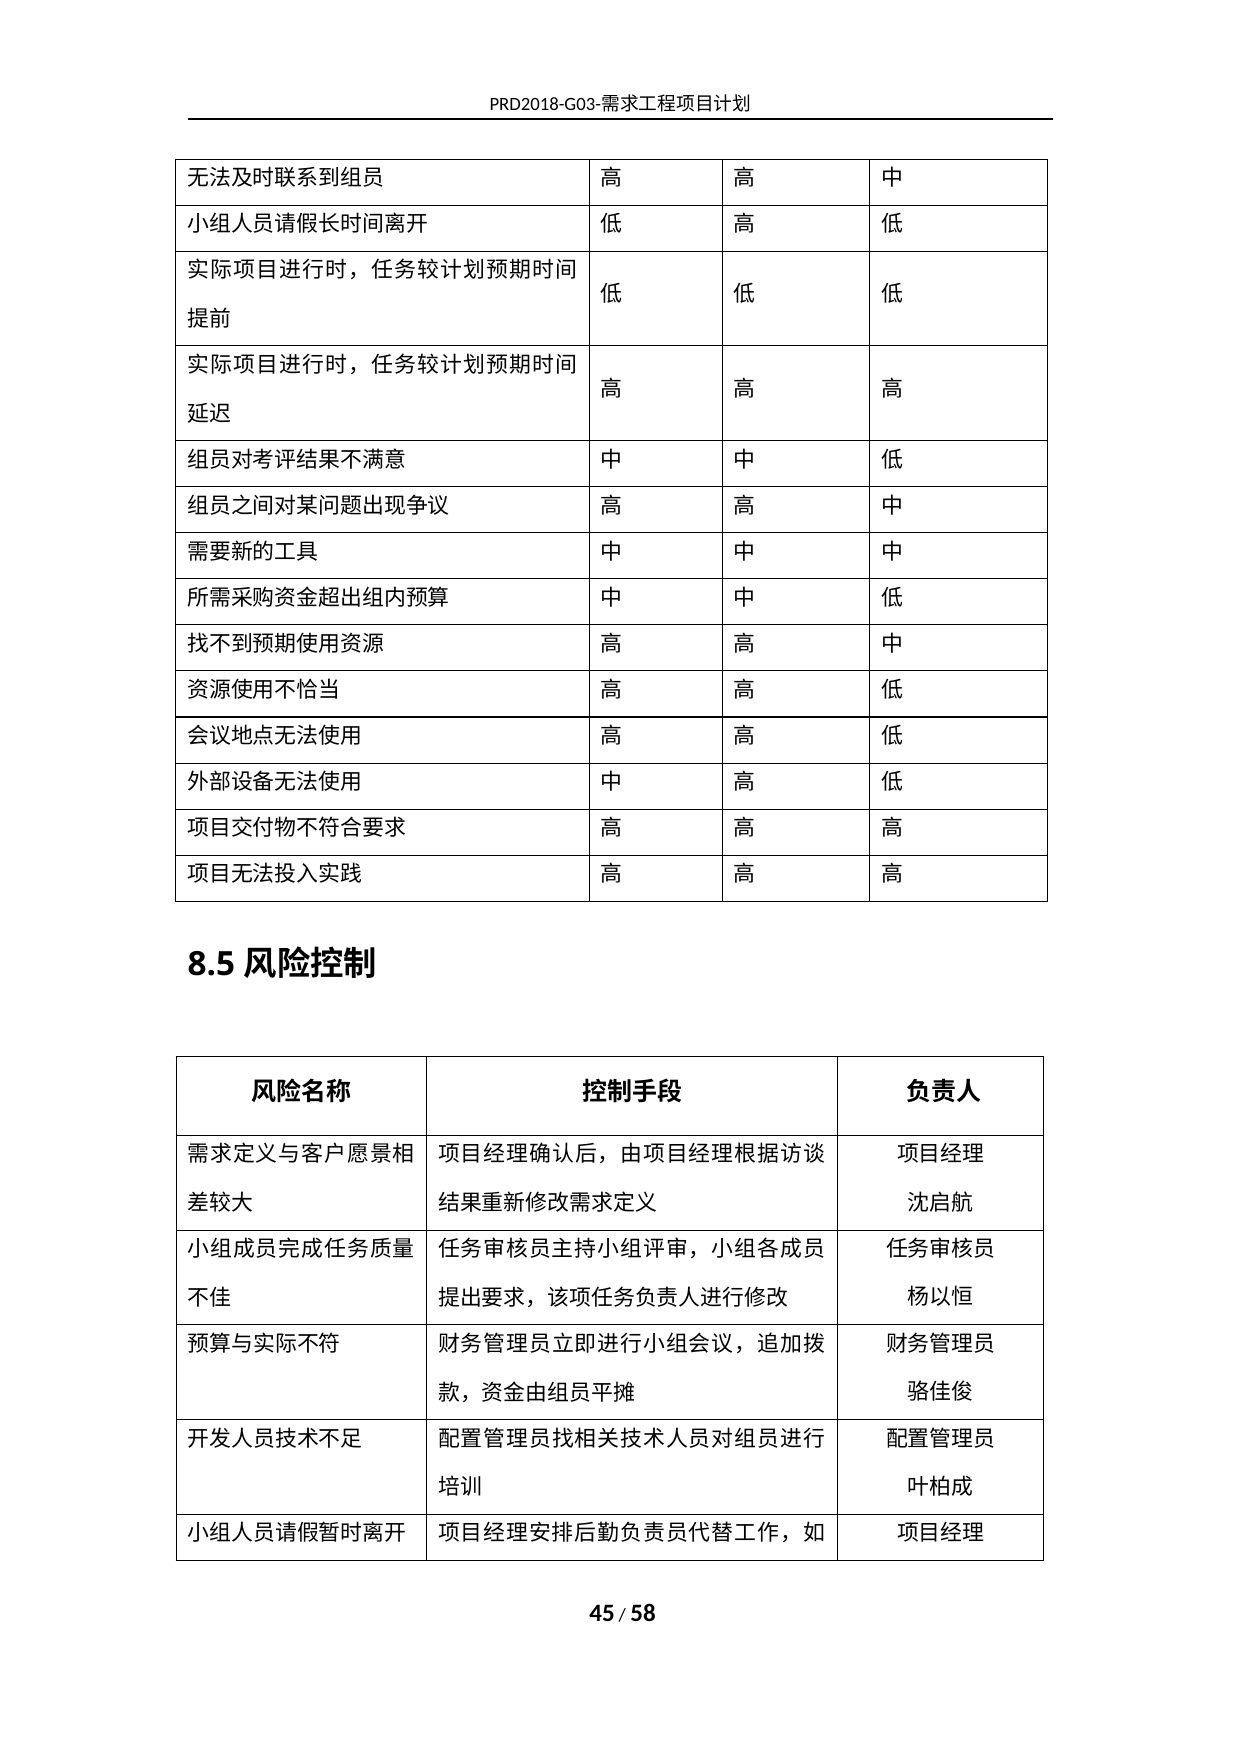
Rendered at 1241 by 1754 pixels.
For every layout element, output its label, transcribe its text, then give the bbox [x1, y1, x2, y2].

table_cell 中 [870, 487, 1047, 532]
table_cell 中 [723, 441, 869, 486]
table_cell 高 [870, 810, 1047, 854]
table_cell 高 [723, 625, 869, 670]
table_cell 中 [870, 533, 1047, 578]
table_cell 开发人员技术不足 [177, 1420, 426, 1514]
table_cell 项目经理 沈启航 [838, 1136, 1043, 1229]
table_cell 高 [723, 160, 869, 204]
table_cell 中 [590, 579, 722, 624]
subtitle 8.5 风险控制 [187, 929, 1053, 994]
table_cell 低 [723, 252, 869, 345]
table_cell 中 [723, 533, 869, 578]
table_cell 配置管理员找相关技术人员对组员进行培训 [427, 1420, 837, 1514]
table_cell 低 [590, 206, 722, 251]
table_cell 实际项目进行时，任务较计划预期时间提前 [176, 252, 589, 345]
table_cell 高 [723, 487, 869, 532]
table_cell 预算与实际不符 [177, 1325, 426, 1419]
table_cell 低 [870, 671, 1047, 716]
table_cell 高 [723, 671, 869, 716]
table_cell 高 [723, 206, 869, 251]
table_cell 项目交付物不符合要求 [176, 810, 589, 854]
table_cell 会议地点无法使用 [176, 718, 589, 762]
table_cell 财务管理员立即进行小组会议，追加拨款，资金由组员平摊 [427, 1325, 837, 1419]
table_cell 需要新的工具 [176, 533, 589, 578]
table_cell 外部设备无法使用 [176, 764, 589, 808]
table_cell 高 [870, 856, 1047, 901]
table_cell 需求定义与客户愿景相差较大 [177, 1136, 426, 1229]
table_cell 高 [723, 810, 869, 854]
table_cell 找不到预期使用资源 [176, 625, 589, 670]
table_cell 高 [590, 718, 722, 762]
table_cell 中 [723, 579, 869, 624]
table_cell 高 [590, 160, 722, 204]
table_cell 中 [870, 625, 1047, 670]
table_cell 组员对考评结果不满意 [176, 441, 589, 486]
table_cell 中 [590, 764, 722, 808]
table_cell 低 [870, 764, 1047, 808]
table_header 负责人 [838, 1057, 1043, 1135]
table_cell 小组人员请假长时间离开 [176, 206, 589, 251]
table_cell 高 [590, 346, 722, 440]
table_cell 实际项目进行时，任务较计划预期时间延迟 [176, 346, 589, 440]
table_cell 高 [723, 346, 869, 440]
table_cell 项目经理确认后，由项目经理根据访谈结果重新修改需求定义 [427, 1136, 837, 1229]
table_header 控制手段 [427, 1057, 837, 1135]
table_cell 高 [590, 671, 722, 716]
table_cell 无法及时联系到组员 [176, 160, 589, 204]
table_cell 中 [590, 533, 722, 578]
table_cell 低 [870, 579, 1047, 624]
table_cell 高 [590, 810, 722, 854]
table_cell 低 [870, 718, 1047, 762]
table_cell 任务审核员主持小组评审，小组各成员提出要求，该项任务负责人进行修改 [427, 1231, 837, 1324]
table_cell 项目经理 沈启航 [838, 1515, 1043, 1560]
table_cell 高 [590, 625, 722, 670]
table_cell 低 [870, 252, 1047, 345]
table_cell 高 [590, 856, 722, 901]
table_cell 中 [590, 441, 722, 486]
table_cell 配置管理员 叶柏成 [838, 1420, 1043, 1514]
table_cell 财务管理员 骆佳俊 [838, 1325, 1043, 1419]
table_cell 资源使用不恰当 [176, 671, 589, 716]
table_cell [427, 1515, 837, 1560]
table_cell 小组成员完成任务质量不佳 [177, 1231, 426, 1324]
table_cell 低 [870, 441, 1047, 486]
table_cell 小组人员请假暂时离开 [177, 1515, 426, 1560]
table_cell 高 [590, 487, 722, 532]
table_cell 任务审核员 杨以恒 [838, 1231, 1043, 1324]
table_cell 低 [870, 206, 1047, 251]
table_cell 项目无法投入实践 [176, 856, 589, 901]
table_cell 所需采购资金超出组内预算 [176, 579, 589, 624]
table_cell 高 [870, 346, 1047, 440]
table_cell 高 [723, 718, 869, 762]
table_cell 组员之间对某问题出现争议 [176, 487, 589, 532]
table_cell 中 [870, 160, 1047, 204]
table_cell 低 [590, 252, 722, 345]
table_cell 高 [723, 764, 869, 808]
table_header 风险名称 [177, 1057, 426, 1135]
table_cell 高 [723, 856, 869, 901]
